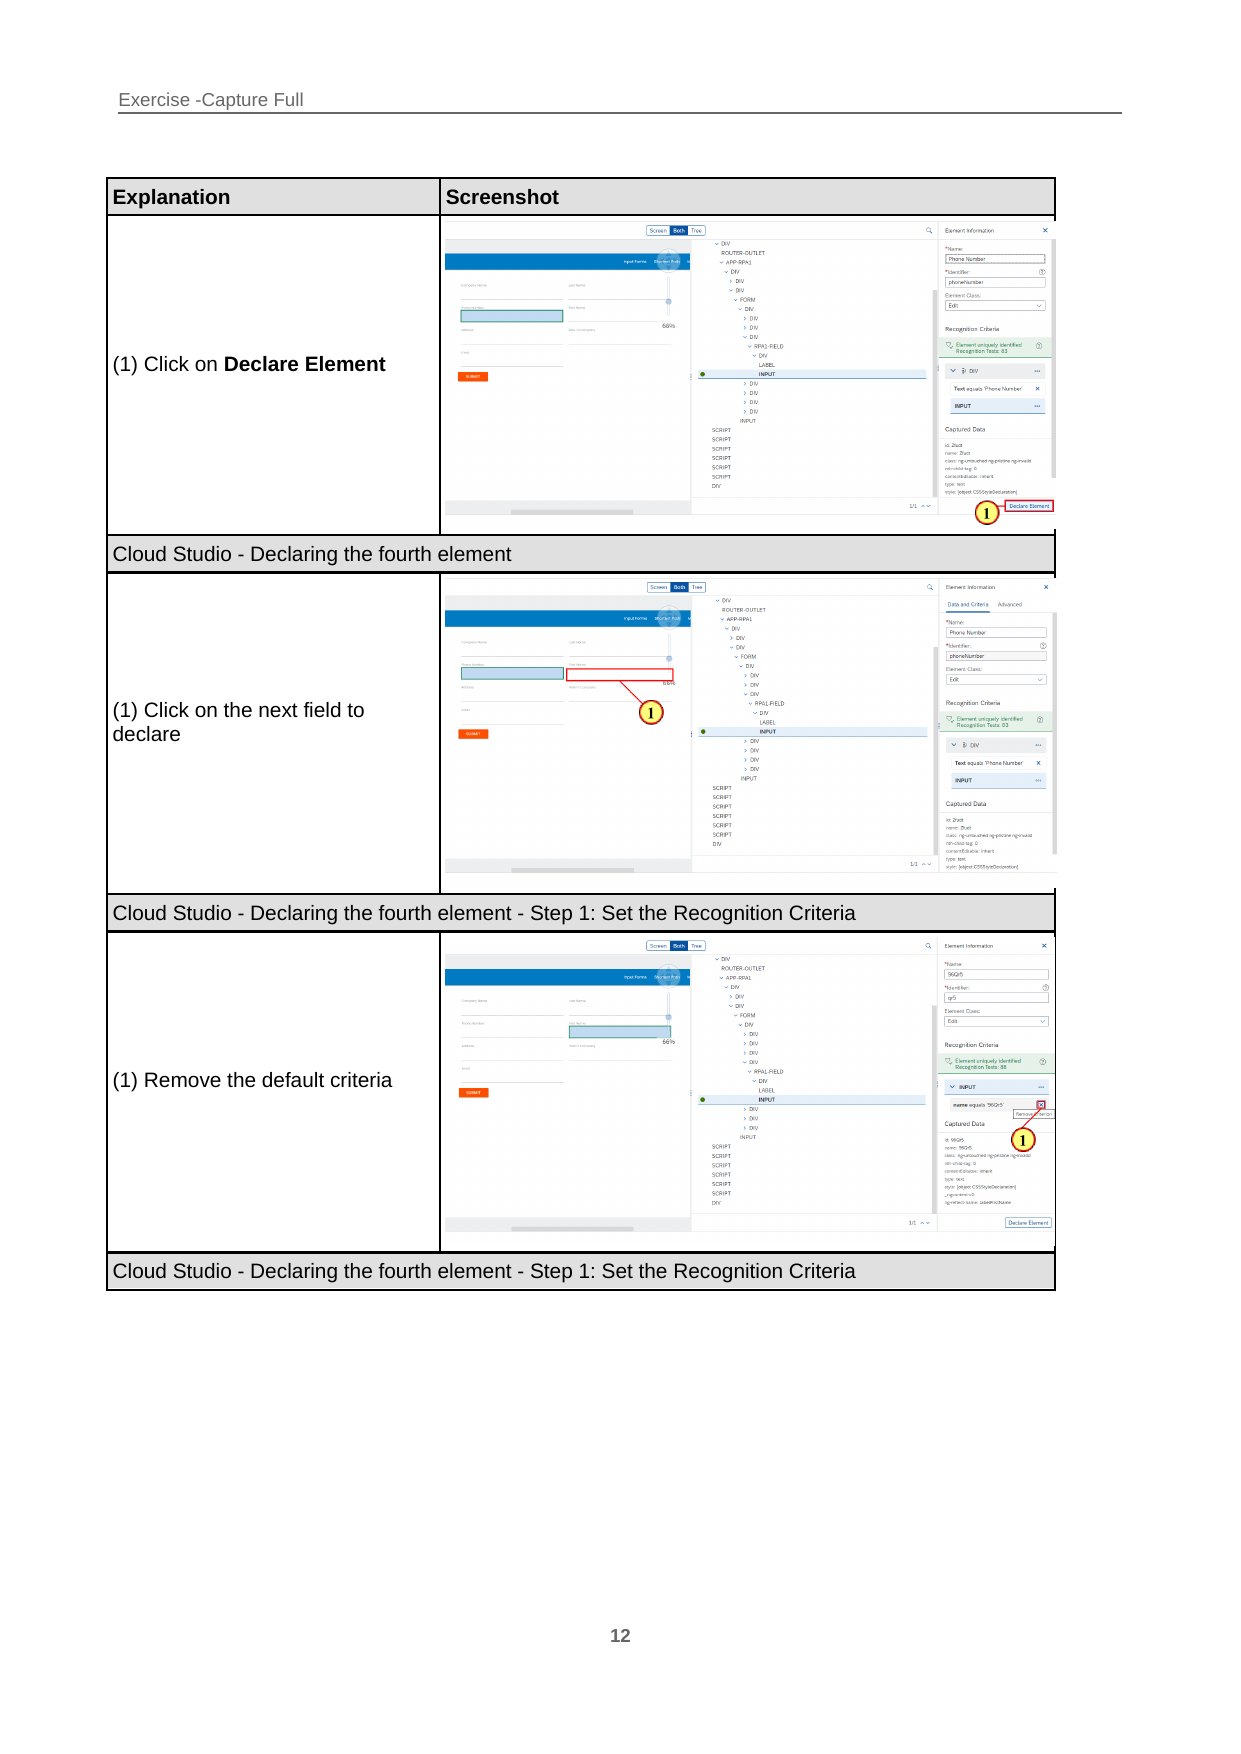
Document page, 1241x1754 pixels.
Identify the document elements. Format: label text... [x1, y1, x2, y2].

table_cell (1) Click on the next field to declare [108, 574, 439, 893]
table_cell [441, 574, 1054, 893]
picture [445, 221, 1056, 529]
table_cell Cloud Studio - Declaring the fourth element - Step 1: Set the Recognition Criteria [108, 895, 1054, 930]
table_cell (1) Remove the default criteria [108, 933, 439, 1251]
table_cell [441, 216, 1054, 534]
picture [445, 937, 1055, 1246]
picture [445, 578, 1057, 888]
table_cell Cloud Studio - Declaring the fourth element [108, 536, 1054, 571]
table_header Screenshot [441, 179, 1054, 214]
table_cell (1) Click on Declare Element [108, 216, 439, 534]
table_cell [441, 933, 1054, 1251]
table_header Explanation [108, 179, 439, 214]
table_cell Cloud Studio - Declaring the fourth element - Step 1: Set the Recognition Criteria [108, 1254, 1054, 1288]
